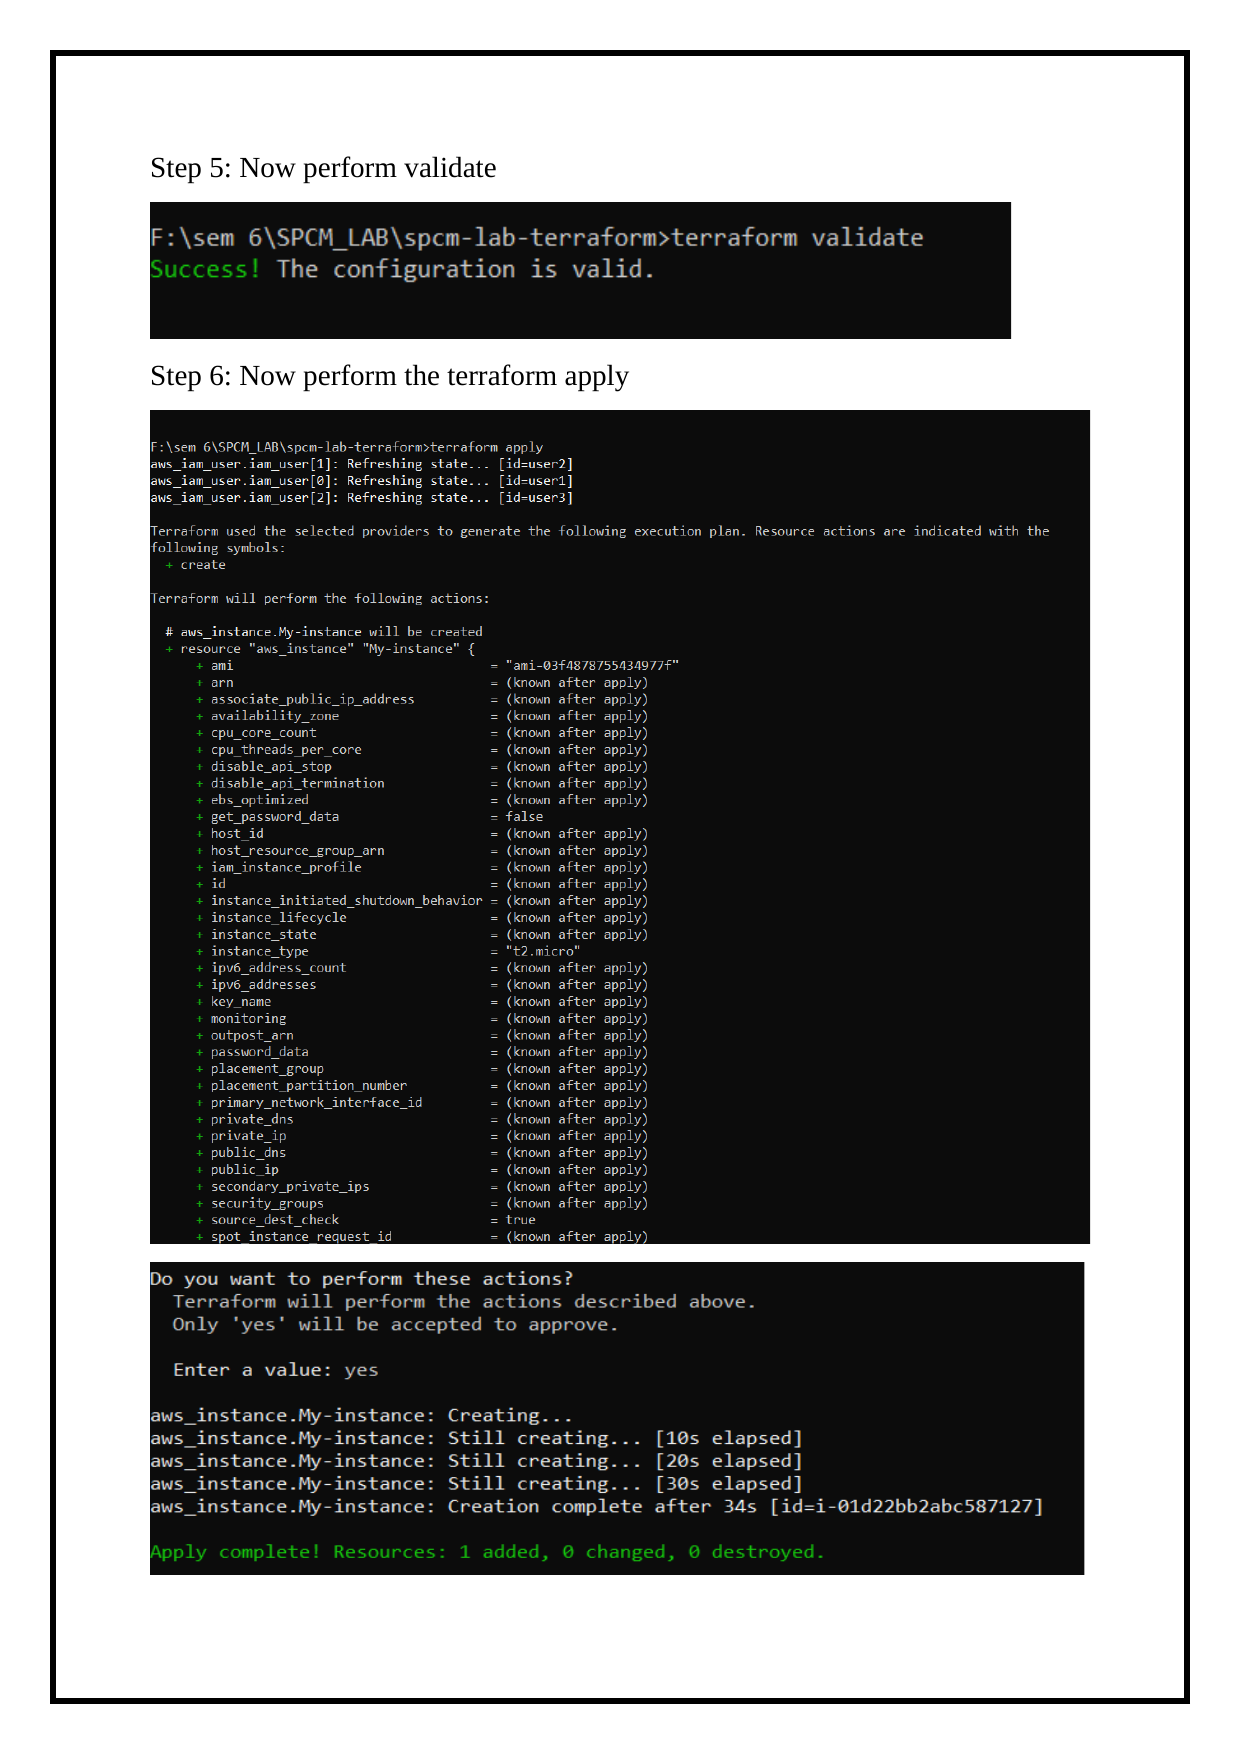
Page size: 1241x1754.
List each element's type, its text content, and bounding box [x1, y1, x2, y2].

picture [150, 1262, 1085, 1575]
picture [150, 410, 1091, 1244]
text Step 5: Now perform validate [150, 150, 938, 183]
picture [150, 202, 1012, 339]
text Step 6: Now perform the terraform apply [150, 358, 938, 391]
